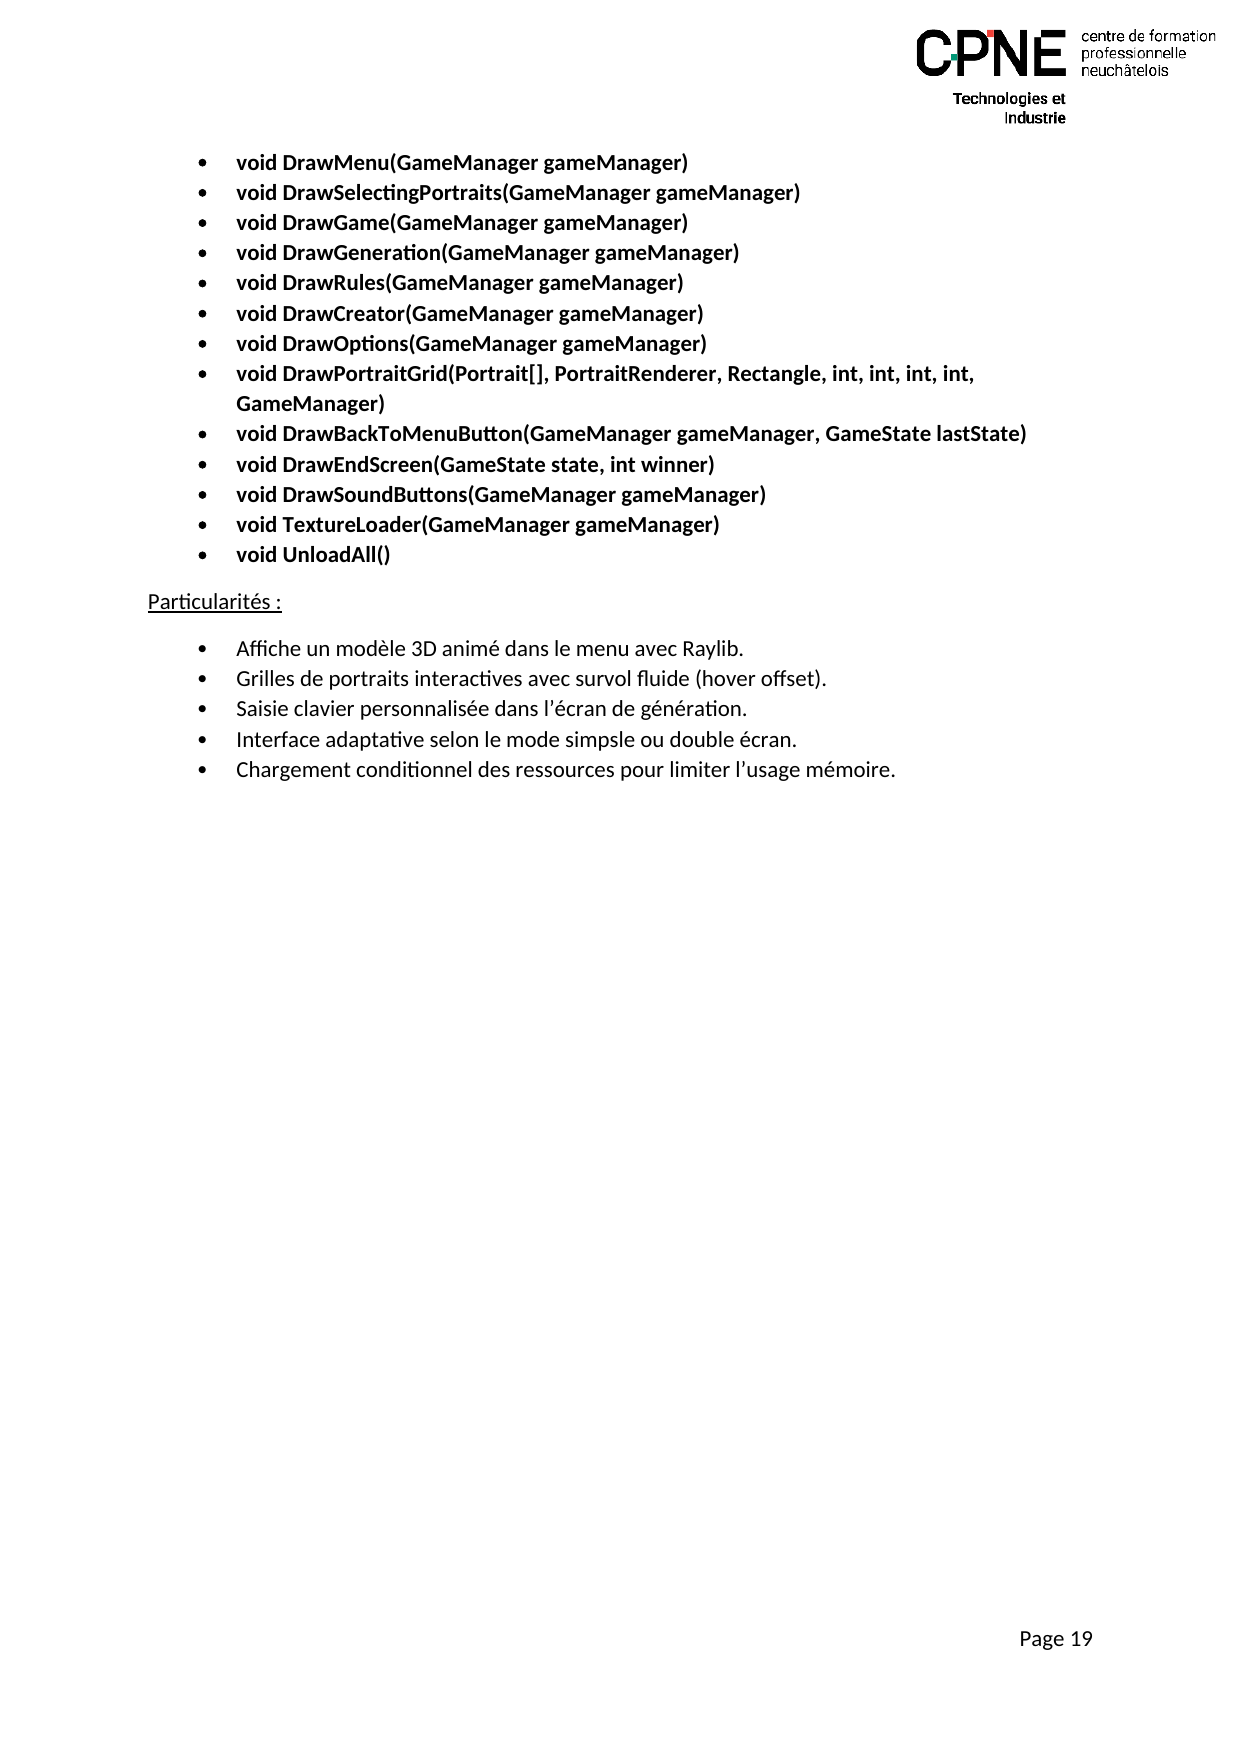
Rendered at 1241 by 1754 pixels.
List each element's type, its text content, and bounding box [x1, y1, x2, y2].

list Interface adaptative selon le mode simpsle ou double écran. [199, 725, 1093, 753]
list Saisie clavier personnalisée dans l’écran de génération. [199, 694, 1093, 722]
list Chargement conditionnel des ressources pour limiter l’usage mémoire. [199, 755, 1093, 783]
list void DrawCreator(GameManager gameManager) [199, 299, 1093, 327]
list void DrawGame(GameManager gameManager) [199, 208, 1093, 236]
list Grilles de portraits interactives avec survol fluide (hover offset). [199, 664, 1093, 692]
list Affiche un modèle 3D animé dans le menu avec Raylib. [199, 634, 1093, 662]
list void TextureLoader(GameManager gameManager) [199, 510, 1093, 538]
list void UnloadAll() [199, 540, 1093, 568]
list void DrawSoundButtons(GameManager gameManager) [199, 480, 1093, 508]
list void DrawBackToMenuButton(GameManager gameManager, GameState lastState) [199, 419, 1093, 447]
list void DrawSelectingPortraits(GameManager gameManager) [199, 178, 1093, 206]
picture [916, 29, 1216, 124]
list void DrawMenu(GameManager gameManager) [199, 148, 1093, 176]
list void DrawPortraitGrid(Portrait[], PortraitRenderer, Rectangle, int, int, int, int, GameManager) [199, 359, 1093, 417]
list void DrawGeneration(GameManager gameManager) [199, 238, 1093, 266]
list void DrawEndScreen(GameState state, int winner) [199, 450, 1093, 478]
list void DrawOptions(GameManager gameManager) [199, 329, 1093, 357]
list void DrawRules(GameManager gameManager) [199, 268, 1093, 296]
text Particularités : [148, 587, 1093, 615]
